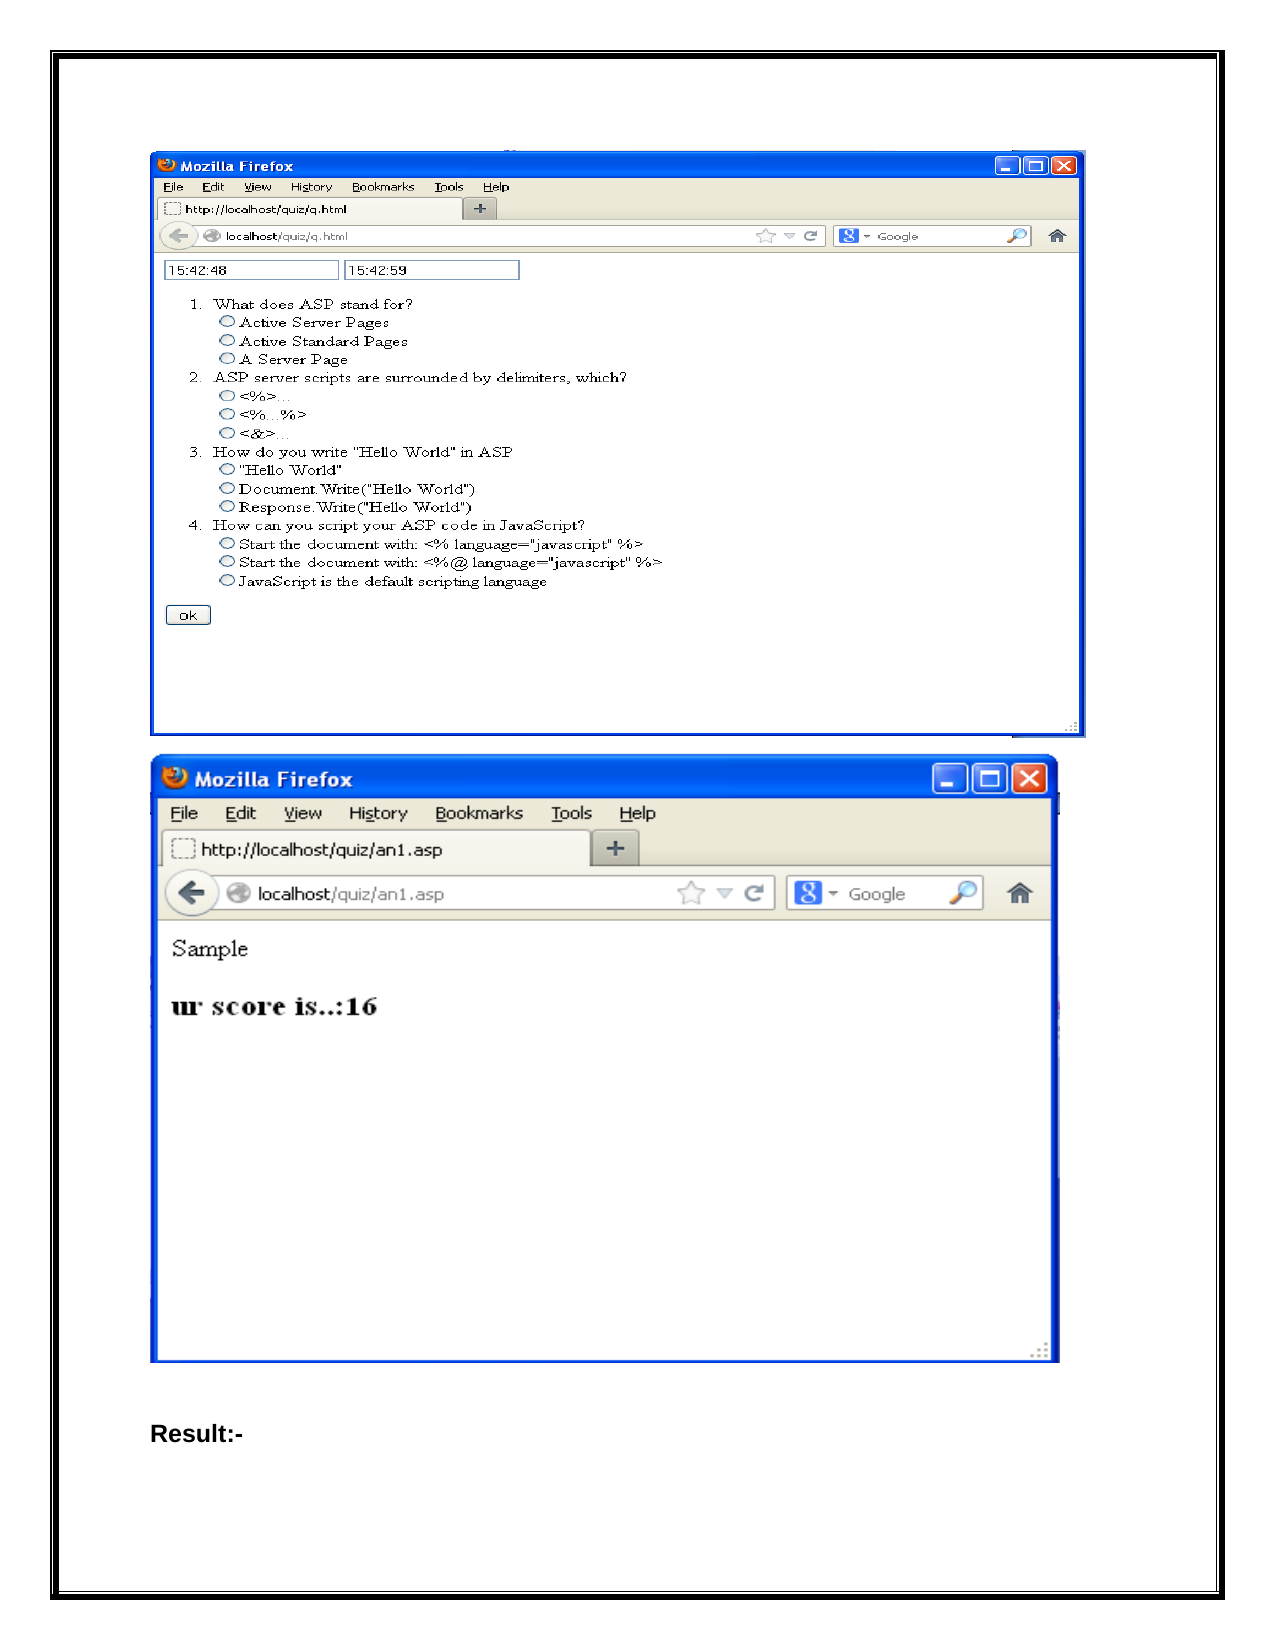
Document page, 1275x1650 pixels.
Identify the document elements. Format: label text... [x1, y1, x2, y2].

text Result:- [150, 1419, 1125, 1448]
picture [150, 751, 1060, 1363]
picture [150, 150, 1086, 738]
